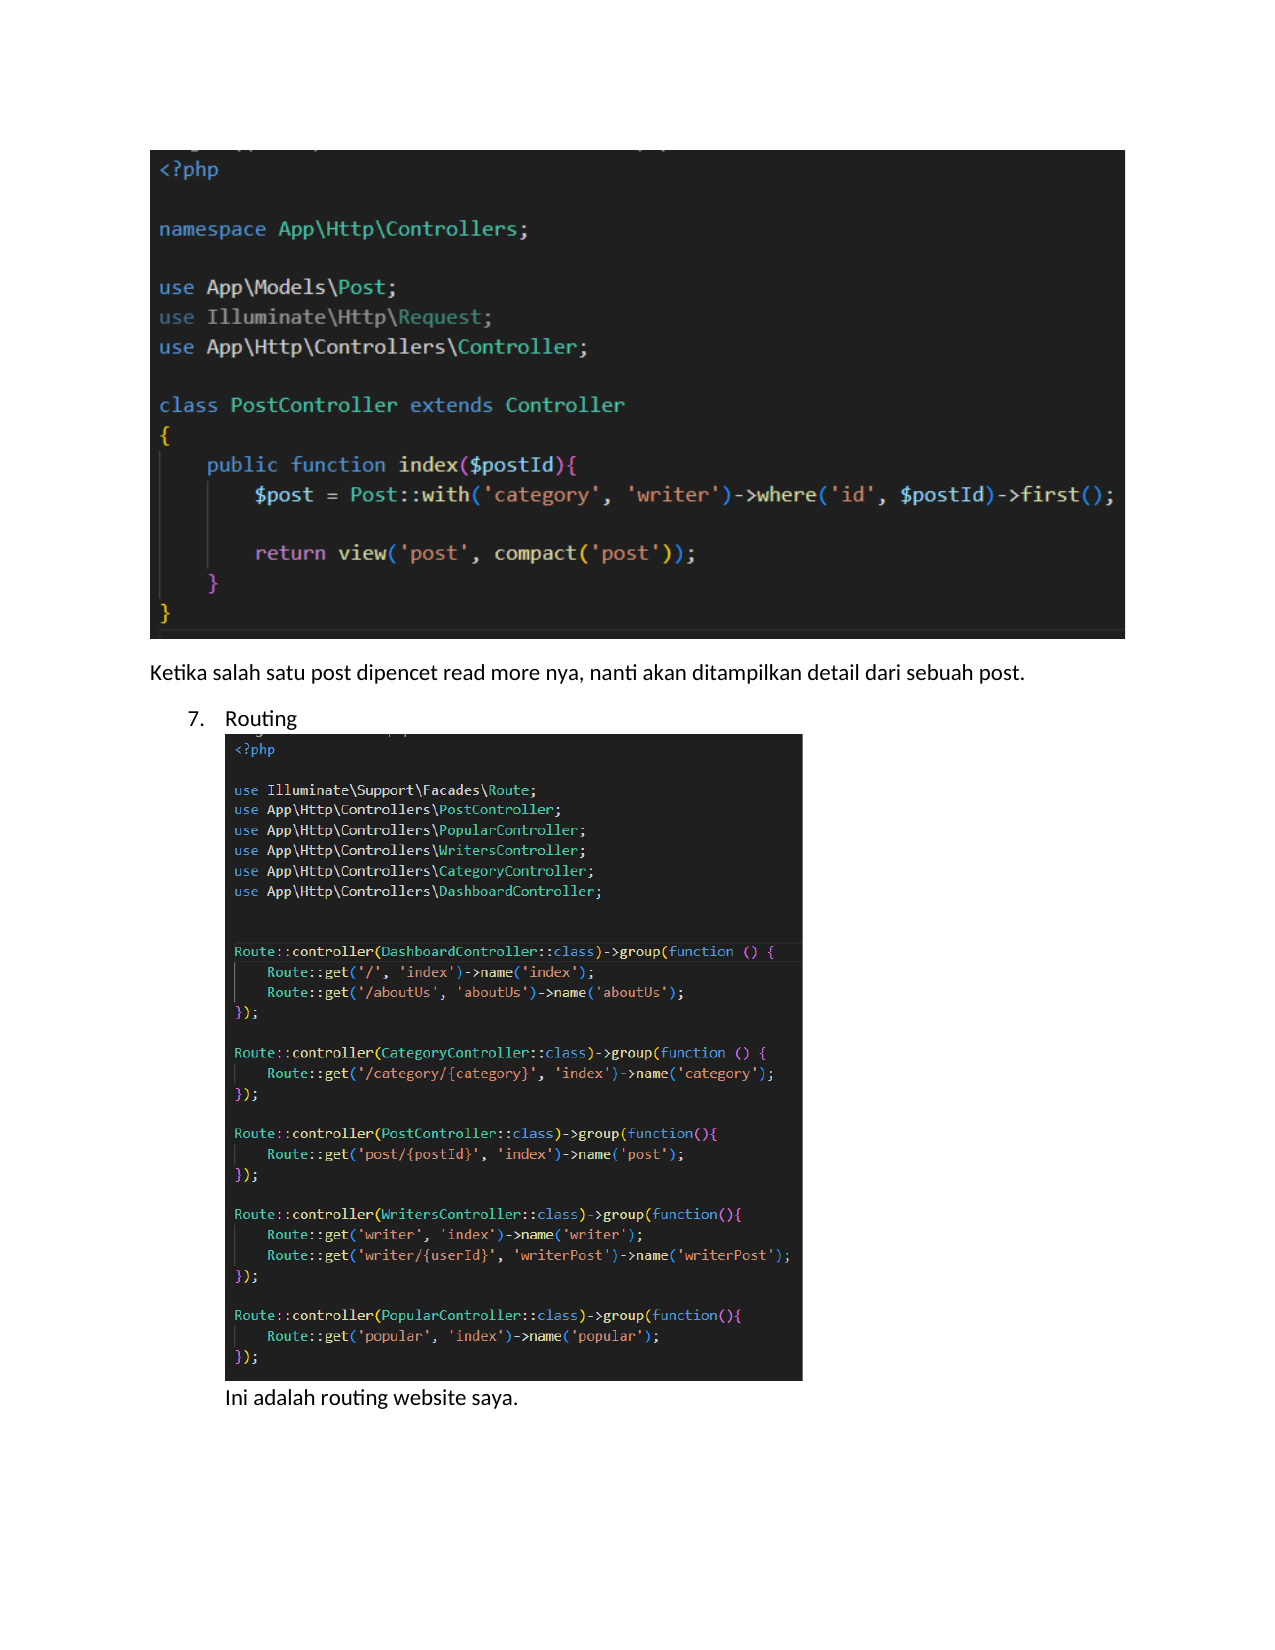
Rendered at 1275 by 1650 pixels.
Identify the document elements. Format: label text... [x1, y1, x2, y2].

text Ketika salah satu post dipencet read more nya, nanti akan ditampilkan detail dari sebuah post. [150, 658, 1125, 686]
list Ini adalah routing website saya. [225, 1383, 1125, 1411]
list Routing [187, 704, 1125, 732]
picture [225, 734, 803, 1381]
picture [150, 150, 1125, 639]
